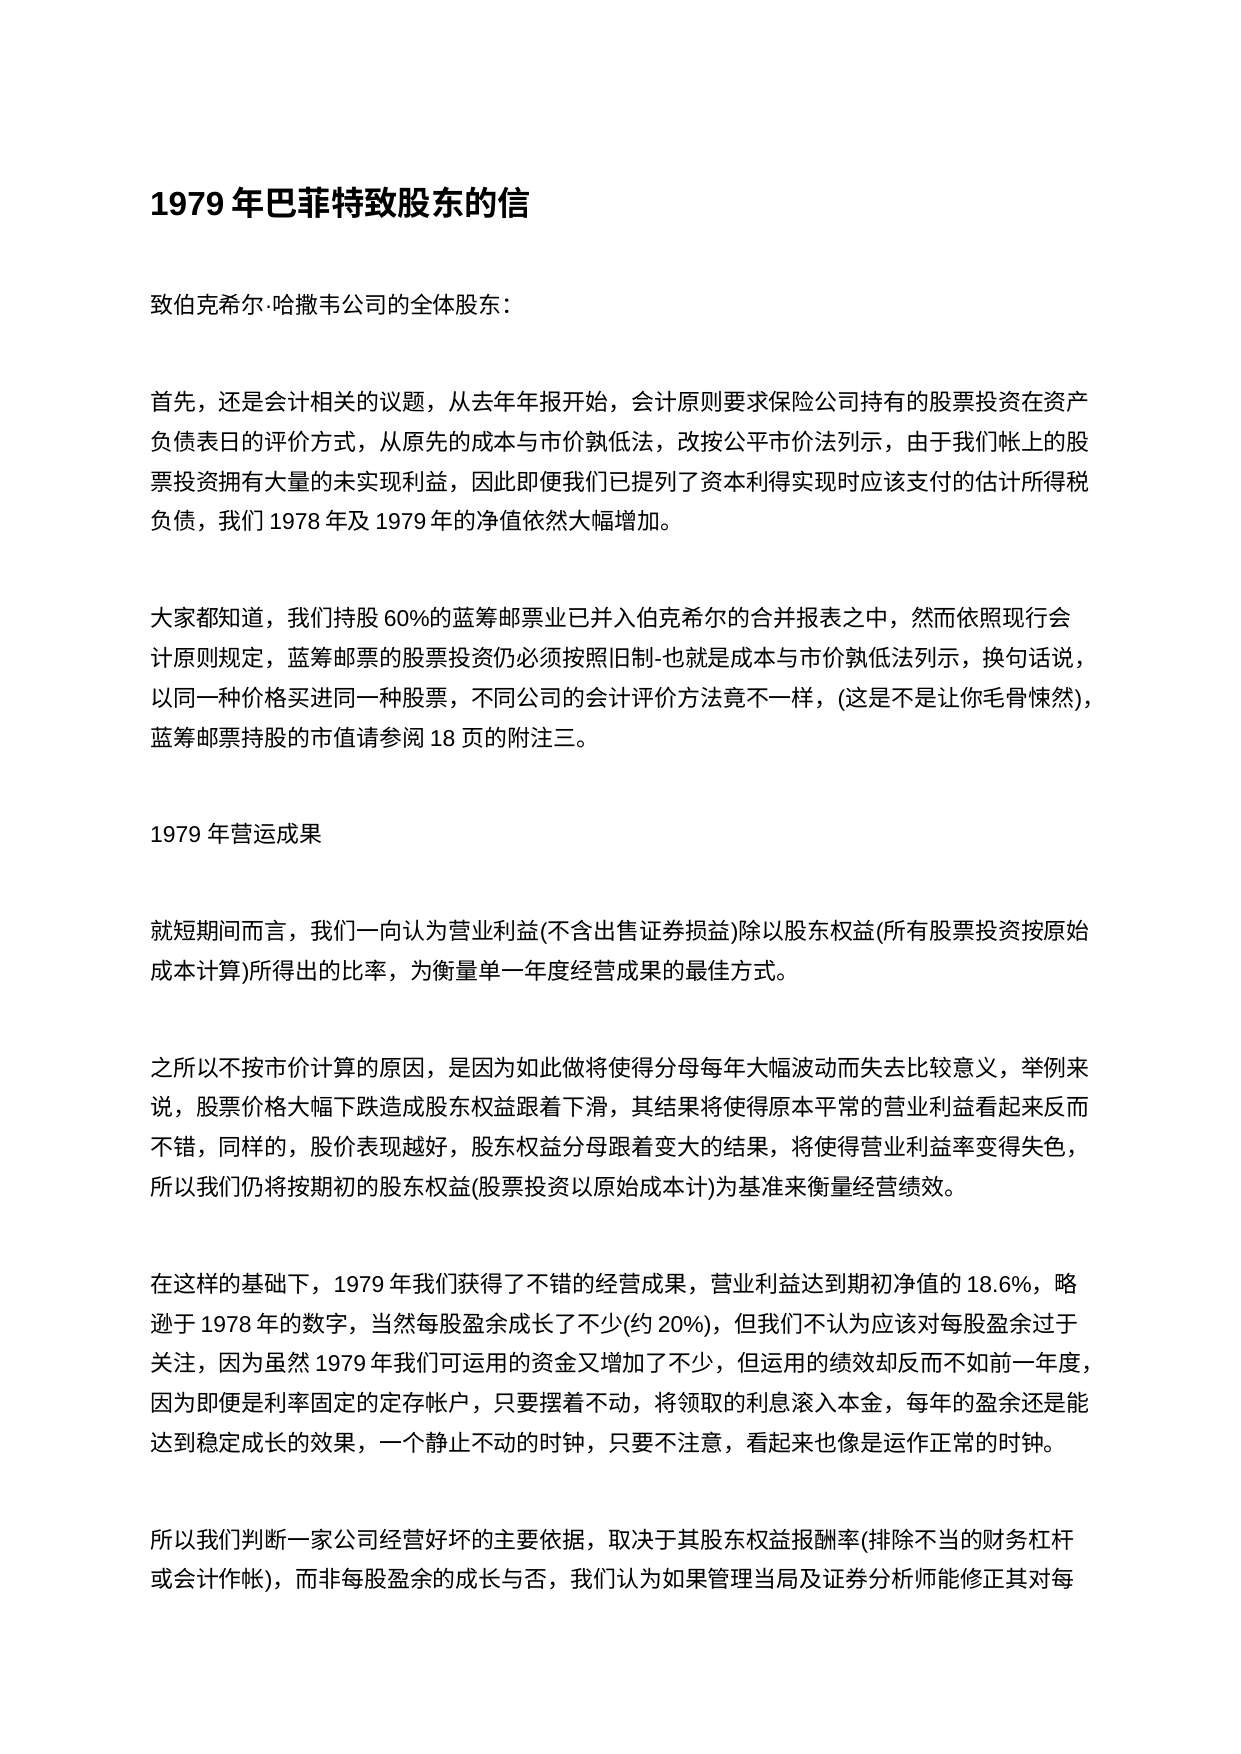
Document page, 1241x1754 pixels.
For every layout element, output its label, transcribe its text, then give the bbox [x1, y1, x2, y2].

text 在这样的基础下，1979年我们获得了不错的经营成果，营业利益达到期初净值的18.6%，略逊于1978年的数字，当然每股盈余成长了不少(约20%)，但我们不认为应该对每股盈余过于关注，因为虽然1979年我们可运用的资金又增加了不少，但运用的绩效却反而不如前一年度，因为即便是利率固定的定存帐户，只要摆着不动，将领取的利息滚入本金，每年的盈余还是能达到稳定成长的效果，一个静止不动的时钟，只要不注意，看起来也像是运作正常的时钟。 [150, 1266, 1090, 1458]
text 大家都知道，我们持股60%的蓝筹邮票业已并入伯克希尔的合并报表之中，然而依照现行会计原则规定，蓝筹邮票的股票投资仍必须按照旧制-也就是成本与市价孰低法列示，换句话说，以同一种价格买进同一种股票，不同公司的会计评价方法竟不一样，(这是不是让你毛骨悚然)，蓝筹邮票持股的市值请参阅18 页的附注三。 [150, 600, 1090, 753]
text 1979 年营运成果 [150, 816, 1090, 849]
text 致伯克希尔·哈撒韦公司的全体股东： [150, 287, 1090, 320]
text 首先，还是会计相关的议题，从去年年报开始，会计原则要求保险公司持有的股票投资在资产负债表日的评价方式，从原先的成本与市价孰低法，改按公平市价法列示，由于我们帐上的股票投资拥有大量的未实现利益，因此即便我们已提列了资本利得实现时应该支付的估计所得税负债，我们1978年及1979年的净值依然大幅增加。 [150, 384, 1090, 536]
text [150, 1522, 1090, 1594]
text 就短期间而言，我们一向认为营业利益(不含出售证券损益)除以股东权益(所有股票投资按原始成本计算)所得出的比率，为衡量单一年度经营成果的最佳方式。 [150, 913, 1090, 986]
subtitle 1979年巴菲特致股东的信 [150, 177, 1090, 225]
text 之所以不按市价计算的原因，是因为如此做将使得分母每年大幅波动而失去比较意义，举例来说，股票价格大幅下跌造成股东权益跟着下滑，其结果将使得原本平常的营业利益看起来反而不错，同样的，股价表现越好，股东权益分母跟着变大的结果，将使得营业利益率变得失色，所以我们仍将按期初的股东权益(股票投资以原始成本计)为基准来衡量经营绩效。 [150, 1049, 1090, 1202]
